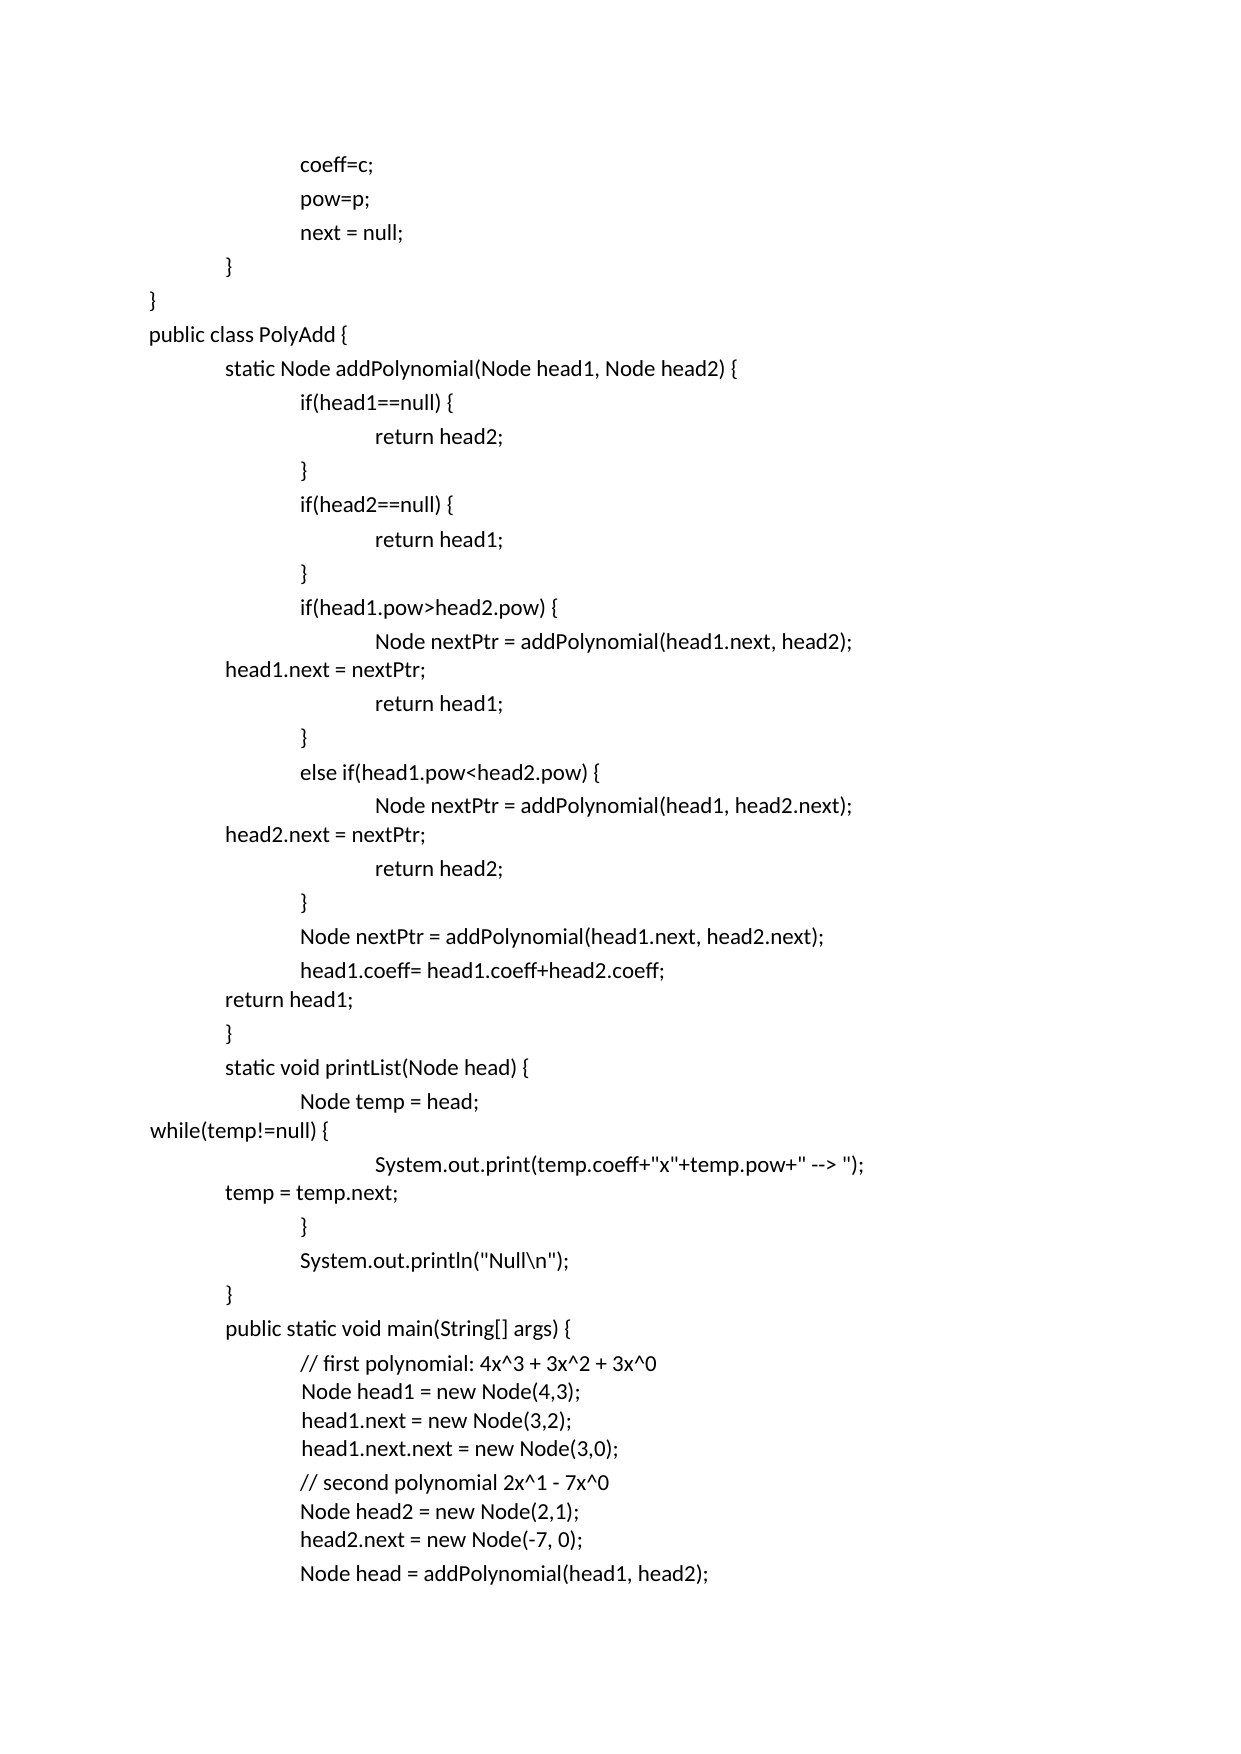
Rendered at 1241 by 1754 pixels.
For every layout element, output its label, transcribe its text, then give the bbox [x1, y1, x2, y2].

text Node nextPtr = addPolynomial(head1.next, head2.next); [148, 922, 1091, 950]
text if(head2==null) { [148, 491, 1091, 519]
text return head1; [148, 525, 1091, 553]
text head1.coeff= head1.coeff+head2.coeff; return head1; [148, 956, 732, 1013]
text pow=p; [148, 184, 1091, 212]
text return head1; [148, 689, 1091, 717]
text else if(head1.pow<head2.pow) { [148, 758, 1091, 786]
text System.out.print(temp.coeff+"x"+temp.pow+" --> "); temp = temp.next; [148, 1150, 921, 1206]
text } [148, 286, 1091, 314]
text } [148, 457, 1091, 484]
text Node head = addPolynomial(head1, head2); [225, 1559, 1091, 1587]
text } [225, 1212, 1091, 1240]
text // second polynomial 2x^1 - 7x^0 Node head2 = new Node(2,1); head2.next = new Node(-7, 0); [225, 1468, 666, 1553]
text if(head1==null) { [148, 388, 1091, 416]
text next = null; [148, 218, 1091, 246]
text } [148, 888, 1091, 916]
text // first polynomial: 4x^3 + 3x^2 + 3x^0 Node head1 = new Node(4,3); head1.next = new Node(3,2); head1.next.next = new Node(3,0); [300, 1349, 690, 1462]
text } [148, 252, 1091, 280]
text public class PolyAdd { [148, 320, 1091, 348]
text Node nextPtr = addPolynomial(head1, head2.next); head2.next = nextPtr; [148, 792, 964, 848]
text } [148, 723, 1091, 752]
text System.out.println("Null\n"); [225, 1246, 1091, 1274]
text Node temp = head; while(temp!=null) { [148, 1087, 652, 1144]
text } [225, 1281, 1091, 1308]
text public static void main(String[] args) { [225, 1314, 1091, 1343]
text return head2; [148, 422, 1091, 451]
text return head2; [148, 854, 1091, 882]
text } [148, 1019, 1091, 1047]
text if(head1.pow>head2.pow) { [148, 593, 1091, 621]
text coeff=c; [148, 150, 1091, 178]
text static Node addPolynomial(Node head1, Node head2) { [148, 354, 1091, 382]
text Node nextPtr = addPolynomial(head1.next, head2); head1.next = nextPtr; [148, 627, 964, 683]
text static void printList(Node head) { [148, 1053, 1091, 1081]
text } [148, 559, 1091, 587]
